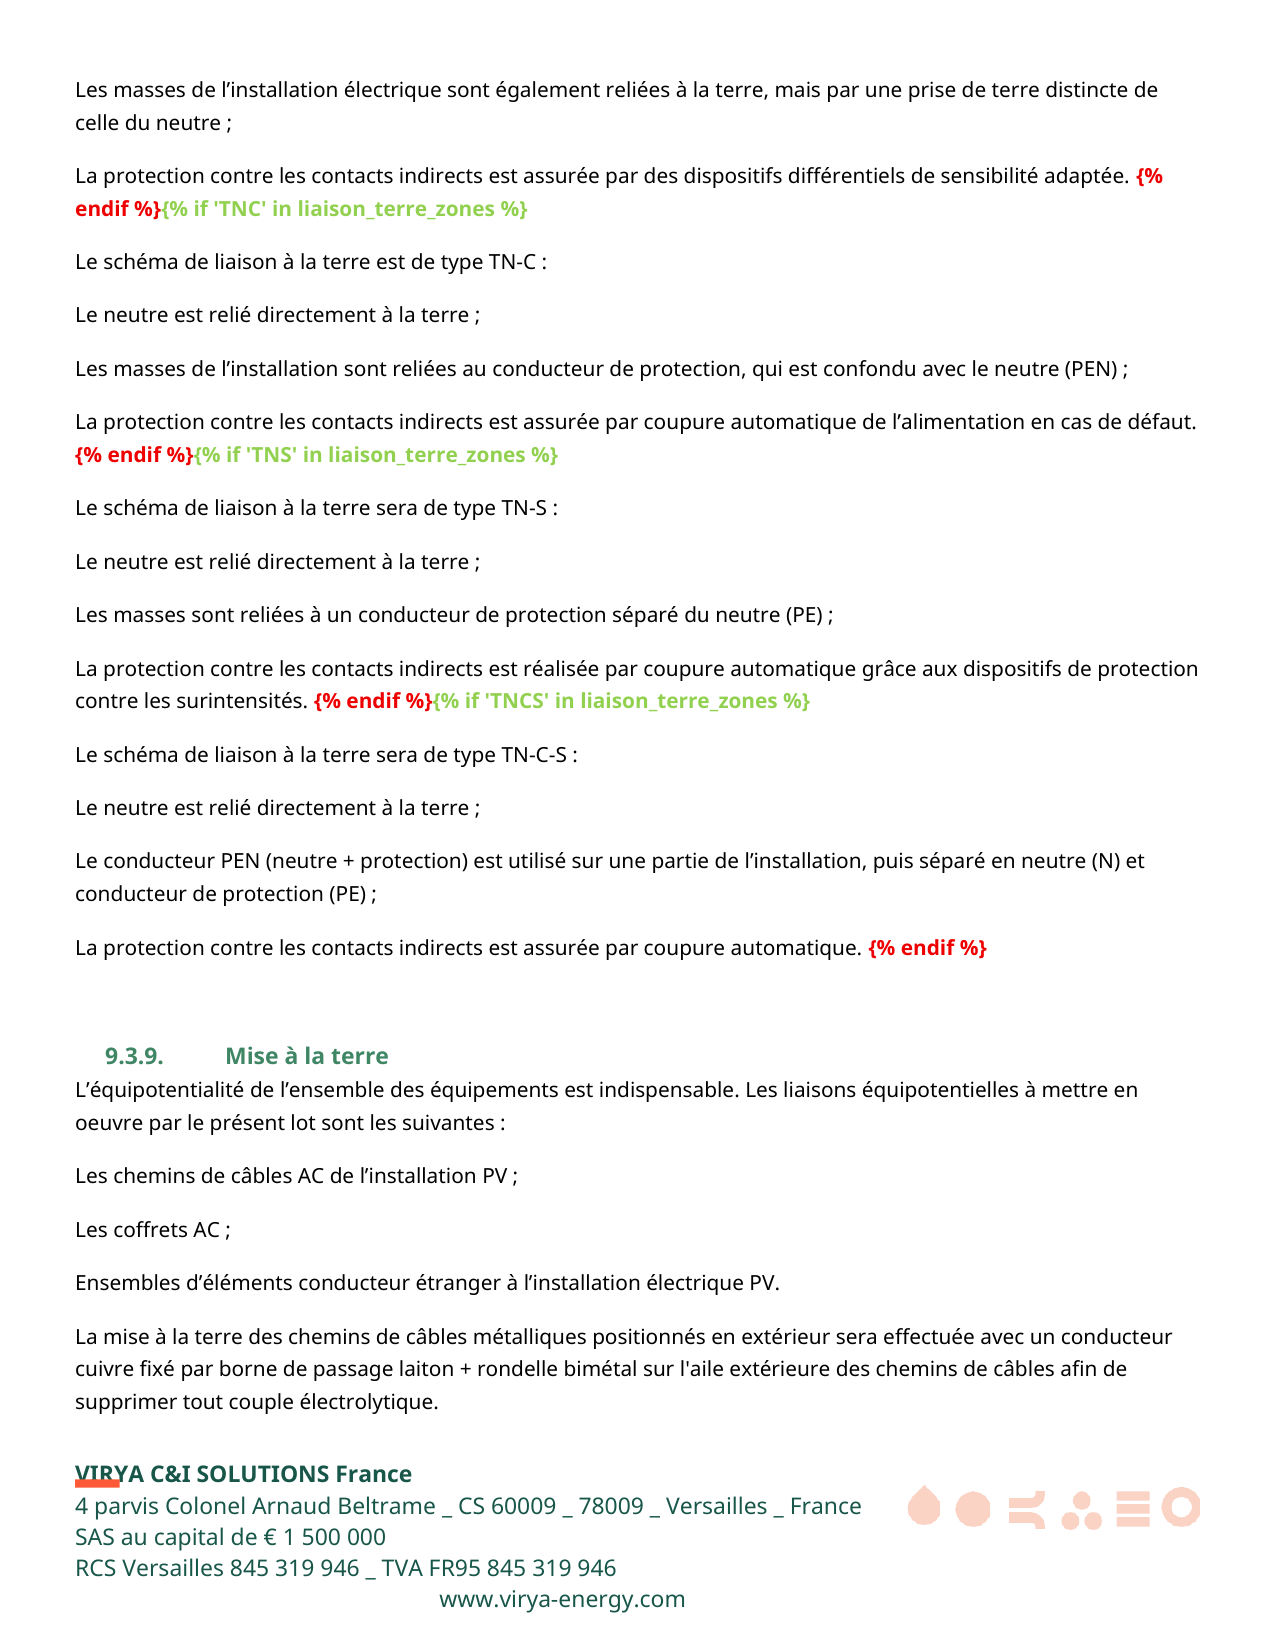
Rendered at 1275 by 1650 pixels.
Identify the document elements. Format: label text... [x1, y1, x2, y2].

subtitle Le neutre est relié directement à la terre ; [75, 793, 1200, 822]
picture [1161, 1487, 1200, 1527]
subtitle Le schéma de liaison à la terre sera de type TN-C-S : [75, 740, 1200, 768]
picture [1009, 1512, 1045, 1529]
subtitle Le neutre est relié directement à la terre ; [75, 547, 1200, 575]
subtitle La protection contre les contacts indirects est assurée par coupure automatique de l’alimentation en cas de défaut. {% endif %}{% if 'TNS' in liaison_terre_zones %} [75, 407, 1200, 468]
subtitle La protection contre les contacts indirects est réalisée par coupure automatique grâce aux dispositifs de protection contre les surintensités. {% endif %}{% if 'TNCS' in liaison_terre_zones %} [75, 654, 1200, 715]
subtitle Les masses sont reliées à un conducteur de protection séparé du neutre (PE) ; [75, 600, 1200, 629]
picture [1009, 1491, 1045, 1508]
subtitle L’équipotentialité de l’ensemble des équipements est indispensable. Les liaisons équipotentielles à mettre en oeuvre par le présent lot sont les suivantes : [75, 1076, 1200, 1137]
subtitle Les masses de l’installation électrique sont également reliées à la terre, mais par une prise de terre distincte de celle du neutre ; [75, 75, 1200, 136]
subtitle Les masses de l’installation sont reliées au conducteur de protection, qui est confondu avec le neutre (PEN) ; [75, 354, 1200, 382]
picture [907, 1485, 940, 1525]
subtitle Le schéma de liaison à la terre est de type TN-C : [75, 247, 1200, 276]
text Mise à la terre [105, 1039, 1200, 1071]
subtitle La mise à la terre des chemins de câbles métalliques positionnés en extérieur sera effectuée avec un conducteur cuivre fixé par borne de passage laiton + rondelle bimétal sur l'aile extérieure des chemins de câbles afin de supprimer tout couple électrolytique. [75, 1322, 1200, 1416]
subtitle Les chemins de câbles AC de l’installation PV ; [75, 1162, 1200, 1190]
picture [1061, 1491, 1102, 1530]
subtitle Les coffrets AC ; [75, 1215, 1200, 1243]
subtitle La protection contre les contacts indirects est assurée par coupure automatique. {% endif %} [75, 933, 1200, 961]
subtitle La protection contre les contacts indirects est assurée par des dispositifs différentiels de sensibilité adaptée. {% endif %}{% if 'TNC' in liaison_terre_zones %} [75, 161, 1200, 222]
subtitle Ensembles d’éléments conducteur étranger à l’installation électrique PV. [75, 1268, 1200, 1297]
subtitle Le neutre est relié directement à la terre ; [75, 301, 1200, 329]
subtitle Le conducteur PEN (neutre + protection) est utilisé sur une partie de l’installation, puis séparé en neutre (N) et conducteur de protection (PE) ; [75, 847, 1200, 908]
picture [955, 1491, 991, 1527]
subtitle Le schéma de liaison à la terre sera de type TN-S : [75, 493, 1200, 522]
